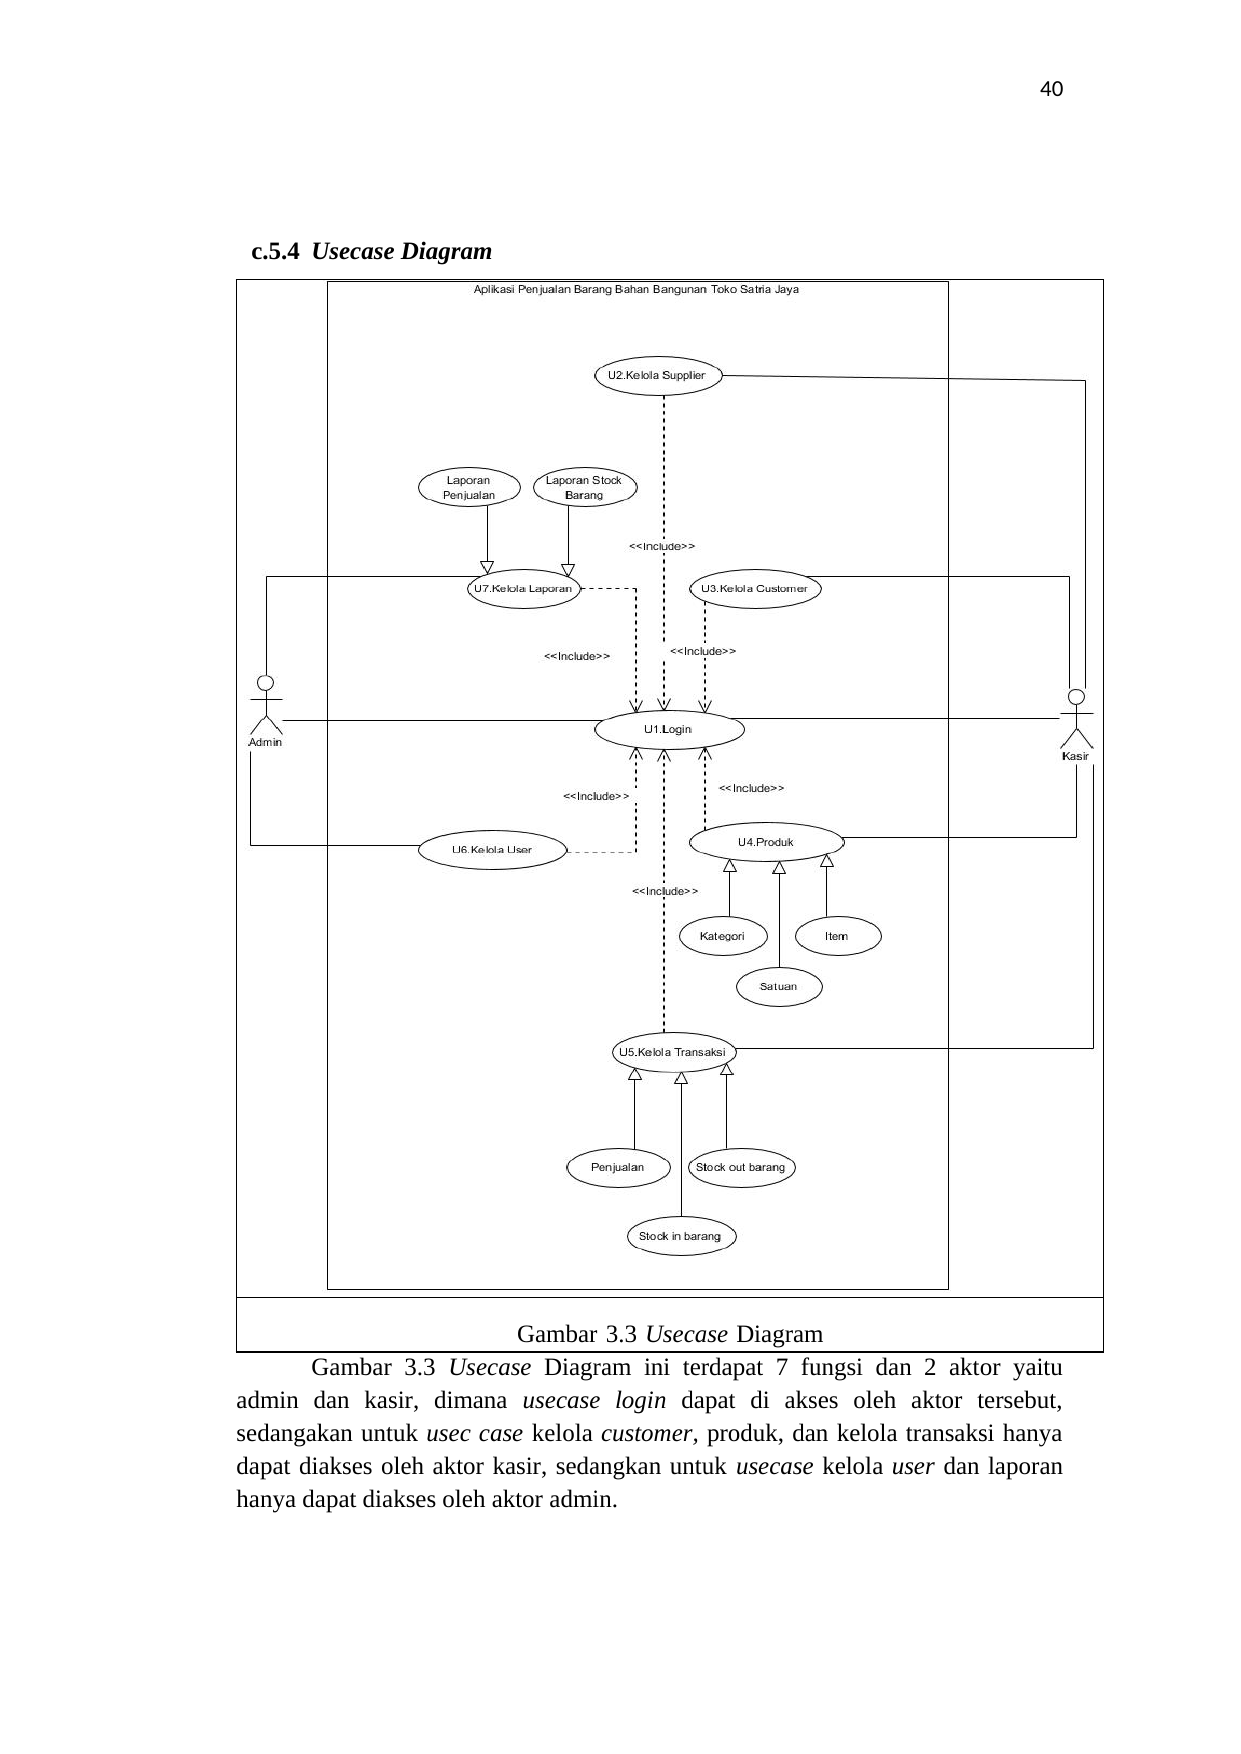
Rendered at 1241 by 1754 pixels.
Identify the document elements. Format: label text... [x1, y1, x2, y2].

subtitle Usecase Diagram [251, 236, 1063, 265]
text Gambar 3.3 Usecase Diagram ini terdapat 7 fungsi dan 2 aktor yaitu admin dan kasir, dimana usecase login dapat di akses oleh aktor tersebut, sedangakan untuk usec case kelola customer, produk, dan kelola transaksi hanya dapat diakses oleh aktor kasir, sedangkan untuk usecase kelola user dan laporan hanya dapat diakses oleh aktor admin. [236, 1353, 1063, 1513]
table_header [237, 280, 1103, 1297]
table_cell Gambar 3.3 Usecase Diagram [237, 1298, 1103, 1351]
